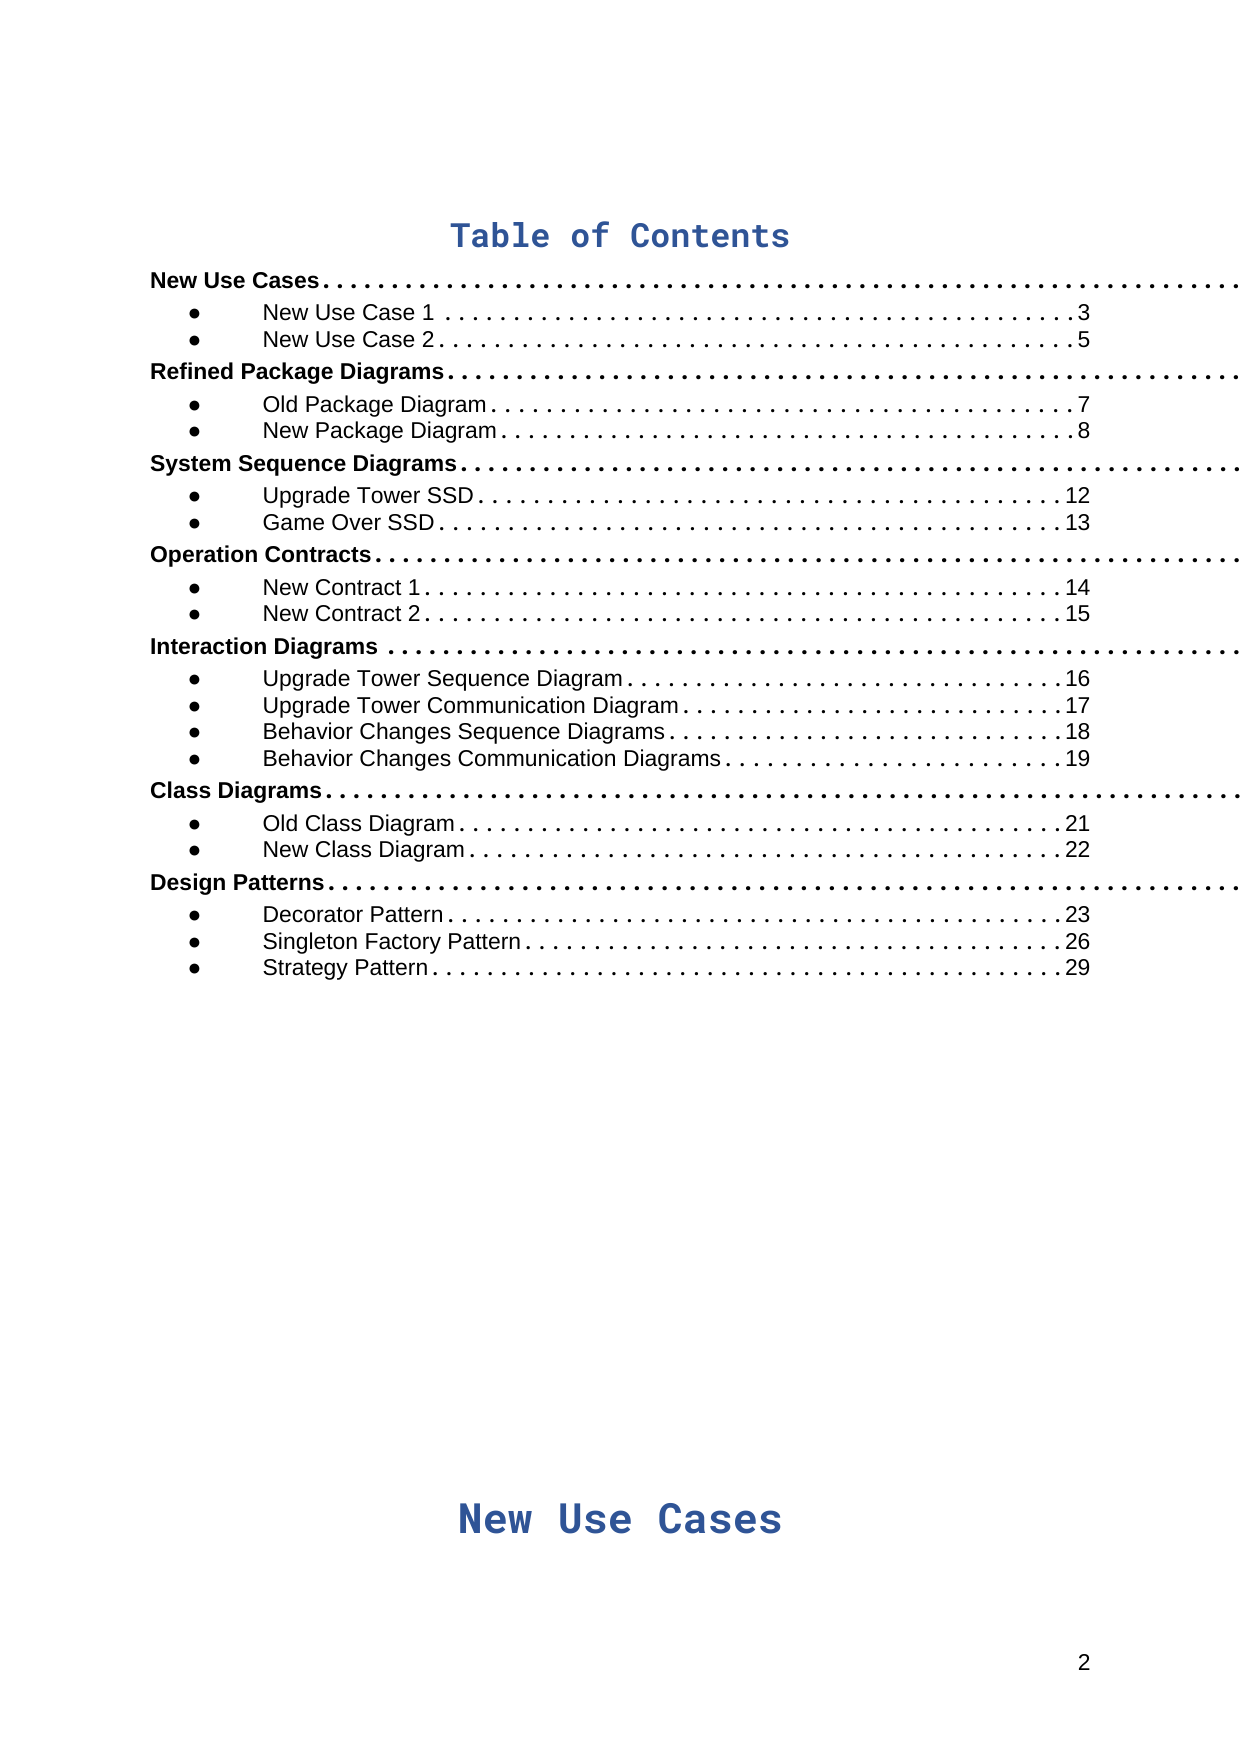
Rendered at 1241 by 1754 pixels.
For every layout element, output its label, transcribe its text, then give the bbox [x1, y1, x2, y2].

text Table of Contents [150, 213, 1090, 257]
subtitle New Use Cases [150, 1489, 1090, 1544]
